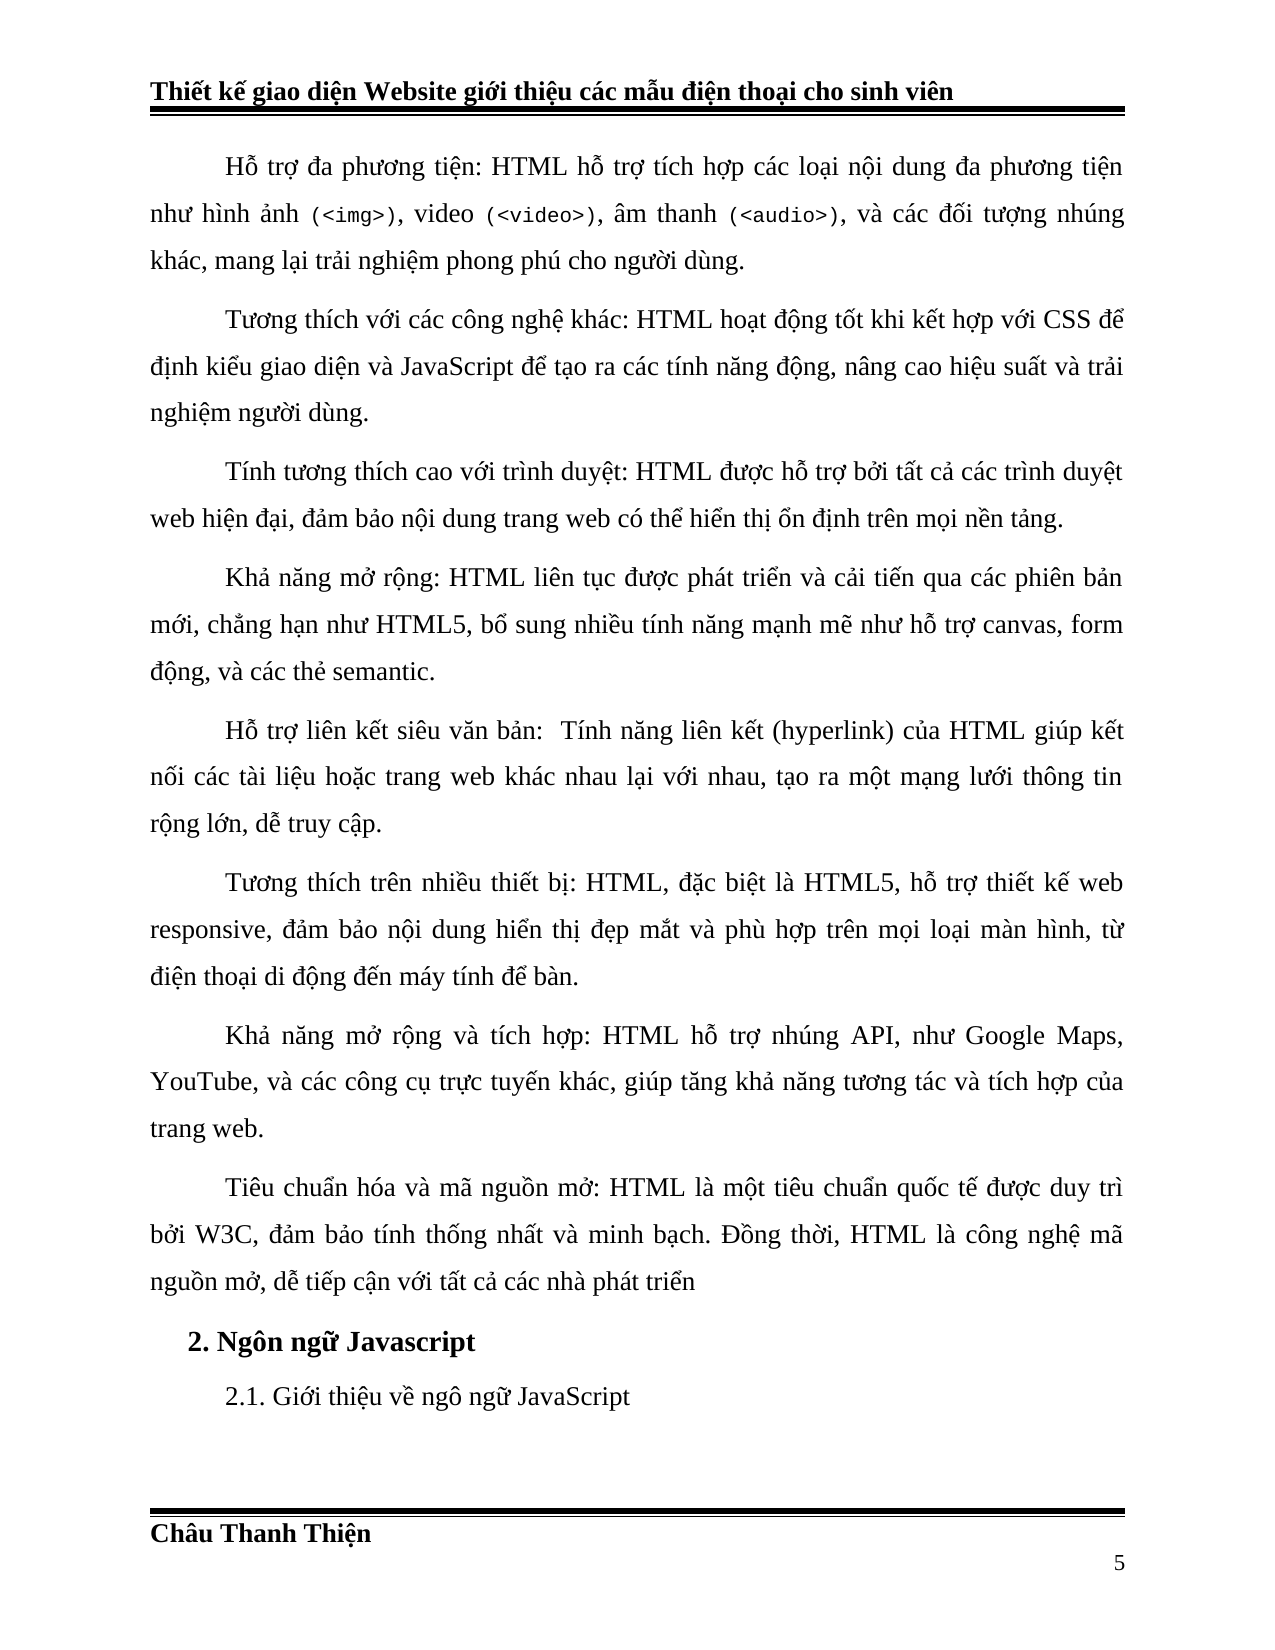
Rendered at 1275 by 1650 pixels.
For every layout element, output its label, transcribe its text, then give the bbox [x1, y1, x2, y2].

text Tương thích trên nhiều thiết bị: HTML, đặc biệt là HTML5, hỗ trợ thiết kế web responsive, đảm bảo nội dung hiển thị đẹp mắt và phù hợp trên mọi loại màn hình, từ điện thoại di động đến máy tính để bàn. [150, 866, 1125, 991]
text Hỗ trợ đa phương tiện: HTML hỗ trợ tích hợp các loại nội dung đa phương tiện như hình ảnh (<img>), video (<video>), âm thanh (<audio>), và các đối tượng nhúng khác, mang lại trải nghiệm phong phú cho người dùng. [150, 150, 1125, 275]
text Tiêu chuẩn hóa và mã nguồn mở: HTML là một tiêu chuẩn quốc tế được duy trì bởi W3C, đảm bảo tính thống nhất và minh bạch. Đồng thời, HTML là công nghệ mã nguồn mở, dễ tiếp cận với tất cả các nhà phát triển [150, 1171, 1125, 1296]
text Ngôn ngữ Javascript [187, 1324, 1125, 1357]
text Giới thiệu về ngô ngữ JavaScript [225, 1380, 1125, 1411]
text Tương thích với các công nghệ khác: HTML hoạt động tốt khi kết hợp với CSS để định kiểu giao diện và JavaScript để tạo ra các tính năng động, nâng cao hiệu suất và trải nghiệm người dùng. [150, 303, 1125, 427]
text Tính tương thích cao với trình duyệt: HTML được hỗ trợ bởi tất cả các trình duyệt web hiện đại, đảm bảo nội dung trang web có thể hiển thị ổn định trên mọi nền tảng. [150, 455, 1125, 533]
text Khả năng mở rộng: HTML liên tục được phát triển và cải tiến qua các phiên bản mới, chẳng hạn như HTML5, bổ sung nhiều tính năng mạnh mẽ như hỗ trợ canvas, form động, và các thẻ semantic. [150, 561, 1125, 686]
text Hỗ trợ liên kết siêu văn bản: Tính năng liên kết (hyperlink) của HTML giúp kết nối các tài liệu hoặc trang web khác nhau lại với nhau, tạo ra một mạng lưới thông tin rộng lớn, dễ truy cập. [150, 714, 1125, 838]
text Khả năng mở rộng và tích hợp: HTML hỗ trợ nhúng API, như Google Maps, YouTube, và các công cụ trực tuyến khác, giúp tăng khả năng tương tác và tích hợp của trang web. [150, 1019, 1125, 1143]
